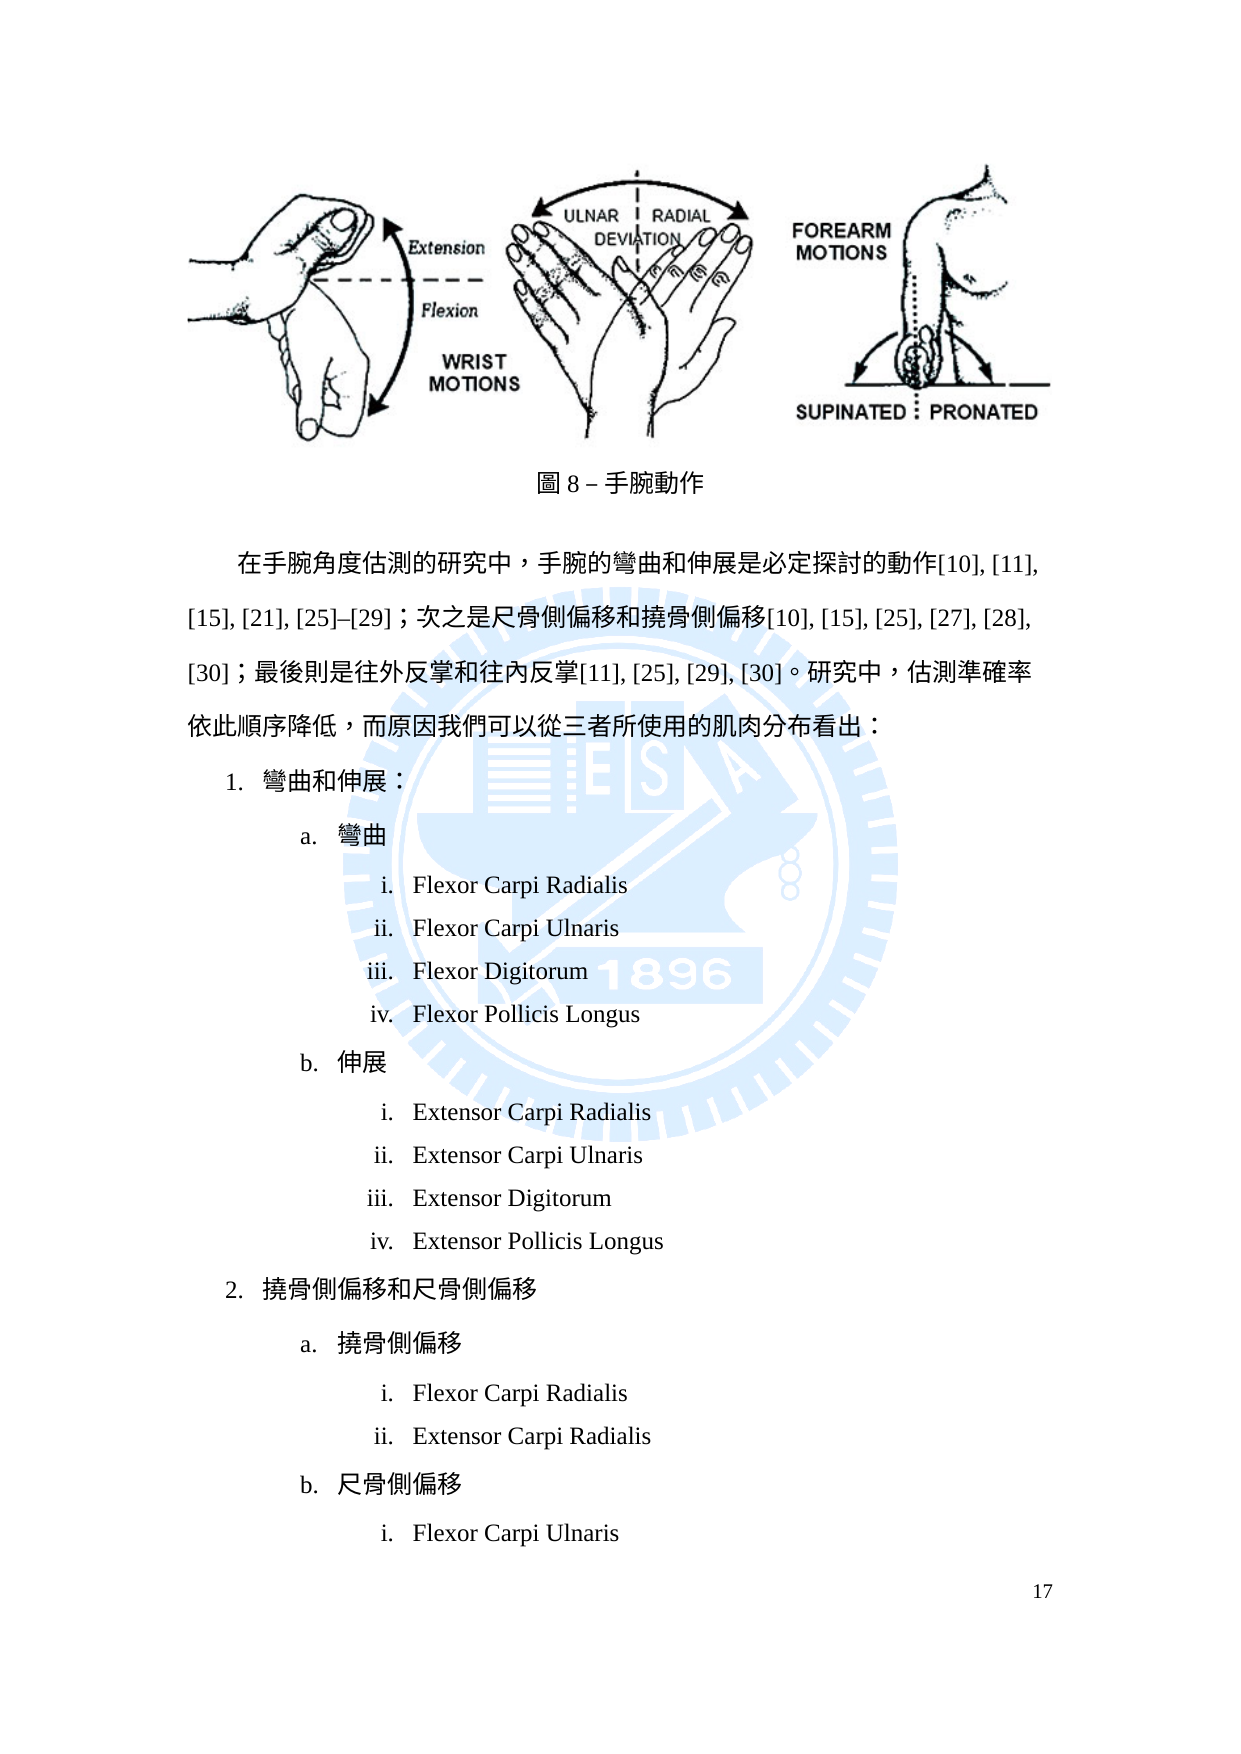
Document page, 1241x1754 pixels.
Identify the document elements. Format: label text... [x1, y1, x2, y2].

list 撓骨側偏移和尺骨側偏移 [225, 1269, 1053, 1305]
list Flexor Carpi Ulnaris [394, 1518, 1053, 1547]
list Extensor Carpi Radialis [394, 1421, 1053, 1450]
list Extensor Carpi Ulnaris [394, 1140, 1053, 1168]
list Flexor Carpi Radialis [394, 870, 1053, 898]
list Extensor Carpi Radialis [394, 1097, 1053, 1125]
list 彎曲和伸展： [225, 761, 1053, 797]
list Flexor Digitorum [394, 956, 1053, 985]
picture [187, 159, 1053, 449]
list Extensor Digitorum [394, 1183, 1053, 1212]
text 圖 8 – 手腕動作 [187, 463, 1053, 499]
list Flexor Carpi Ulnaris [394, 913, 1053, 942]
list 伸展 [300, 1042, 1053, 1078]
list 尺骨側偏移 [300, 1464, 1053, 1500]
list Extensor Pollicis Longus [394, 1226, 1053, 1255]
list Flexor Carpi Radialis [394, 1378, 1053, 1407]
text 在手腕角度估測的研究中，手腕的彎曲和伸展是必定探討的動作[10], [11], [15], [21], [25]–[29]；次之是尺骨側偏移和撓骨側偏移[10], [15], [25], [27], [28], [30]；最後則是往外反掌和往內反掌[11], [25], [29], [30]。研究中，估測準確率依此順序降低，而原因我們可以從三者所使用的肌肉分布看出： [187, 543, 1053, 743]
list 撓骨側偏移 [300, 1323, 1053, 1360]
list Flexor Pollicis Longus [394, 999, 1053, 1028]
list 彎曲 [300, 815, 1053, 852]
